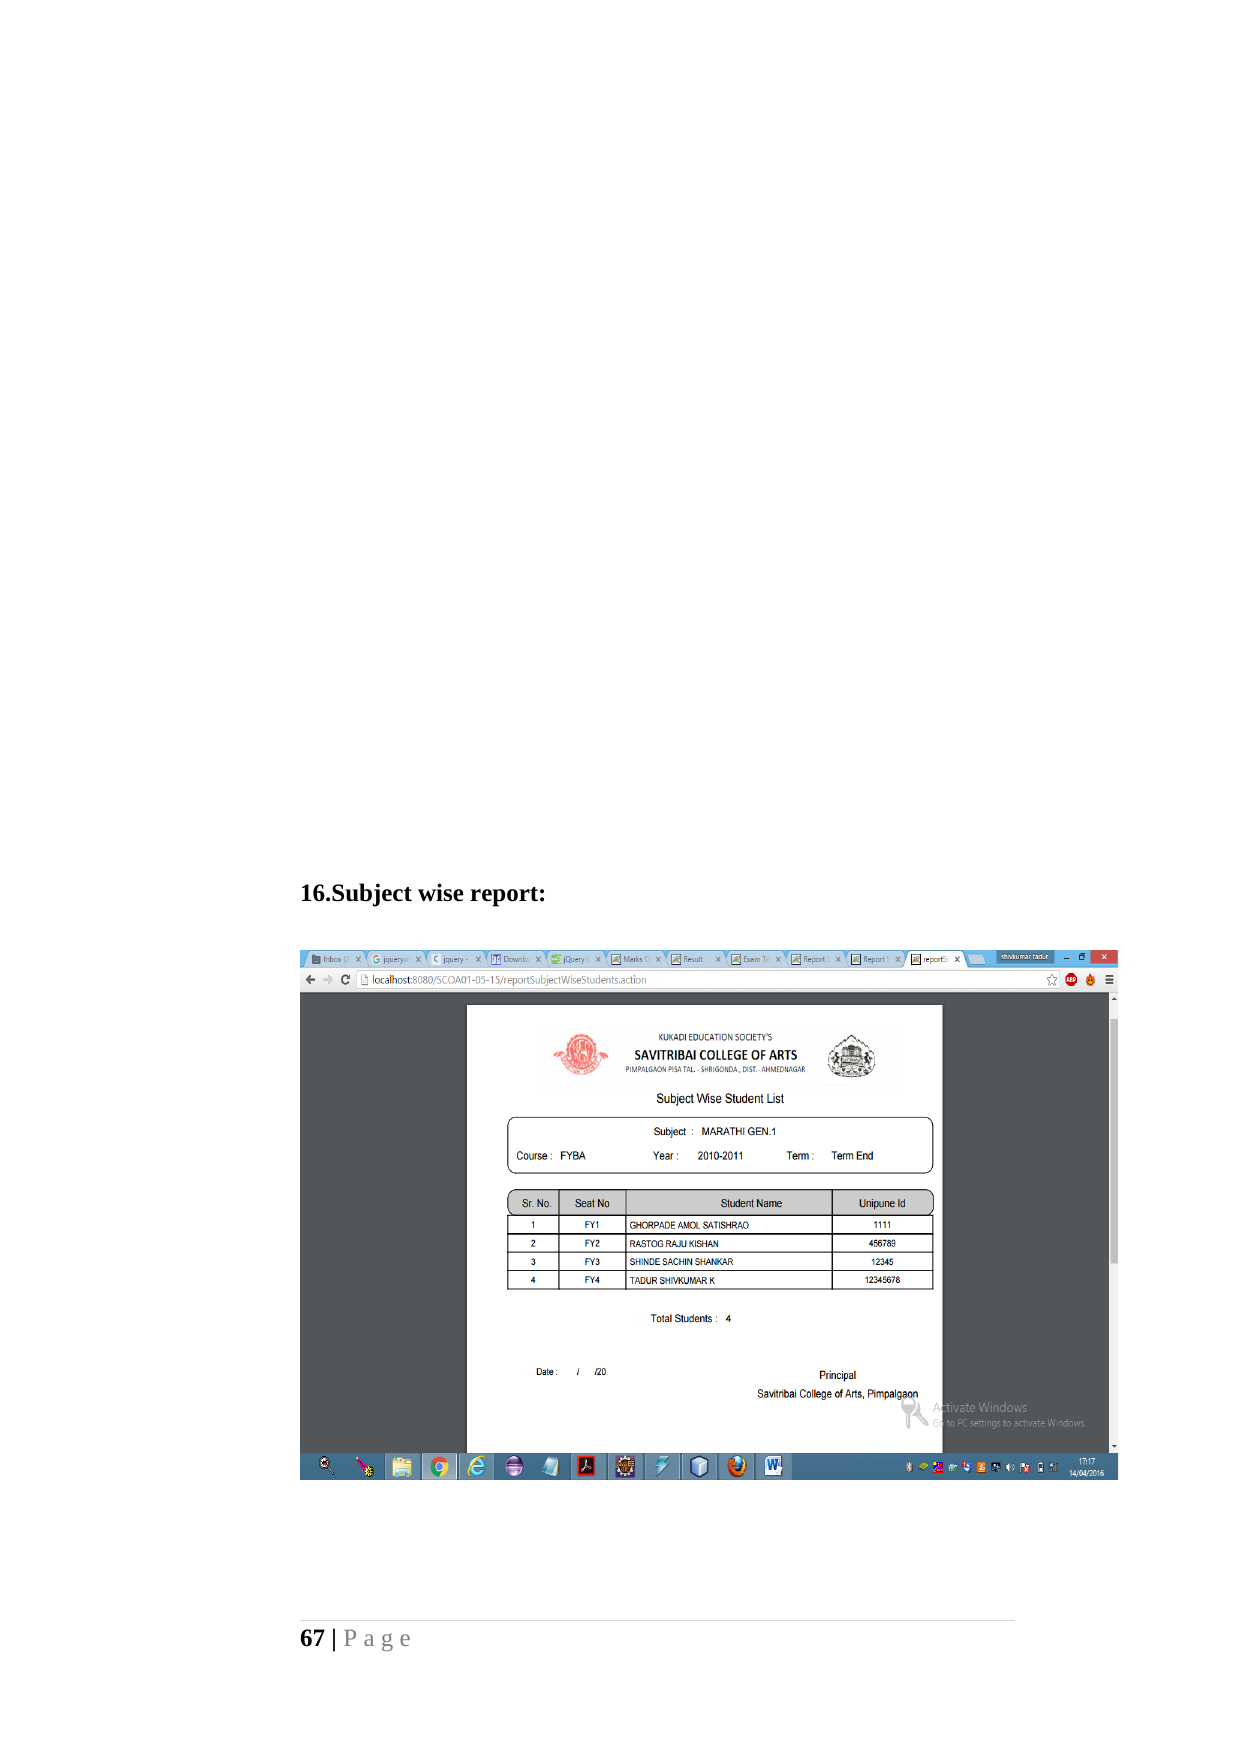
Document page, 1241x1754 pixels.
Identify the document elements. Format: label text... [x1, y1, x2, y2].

picture [300, 950, 1119, 1480]
text 16.Subject wise report: [300, 878, 1015, 907]
